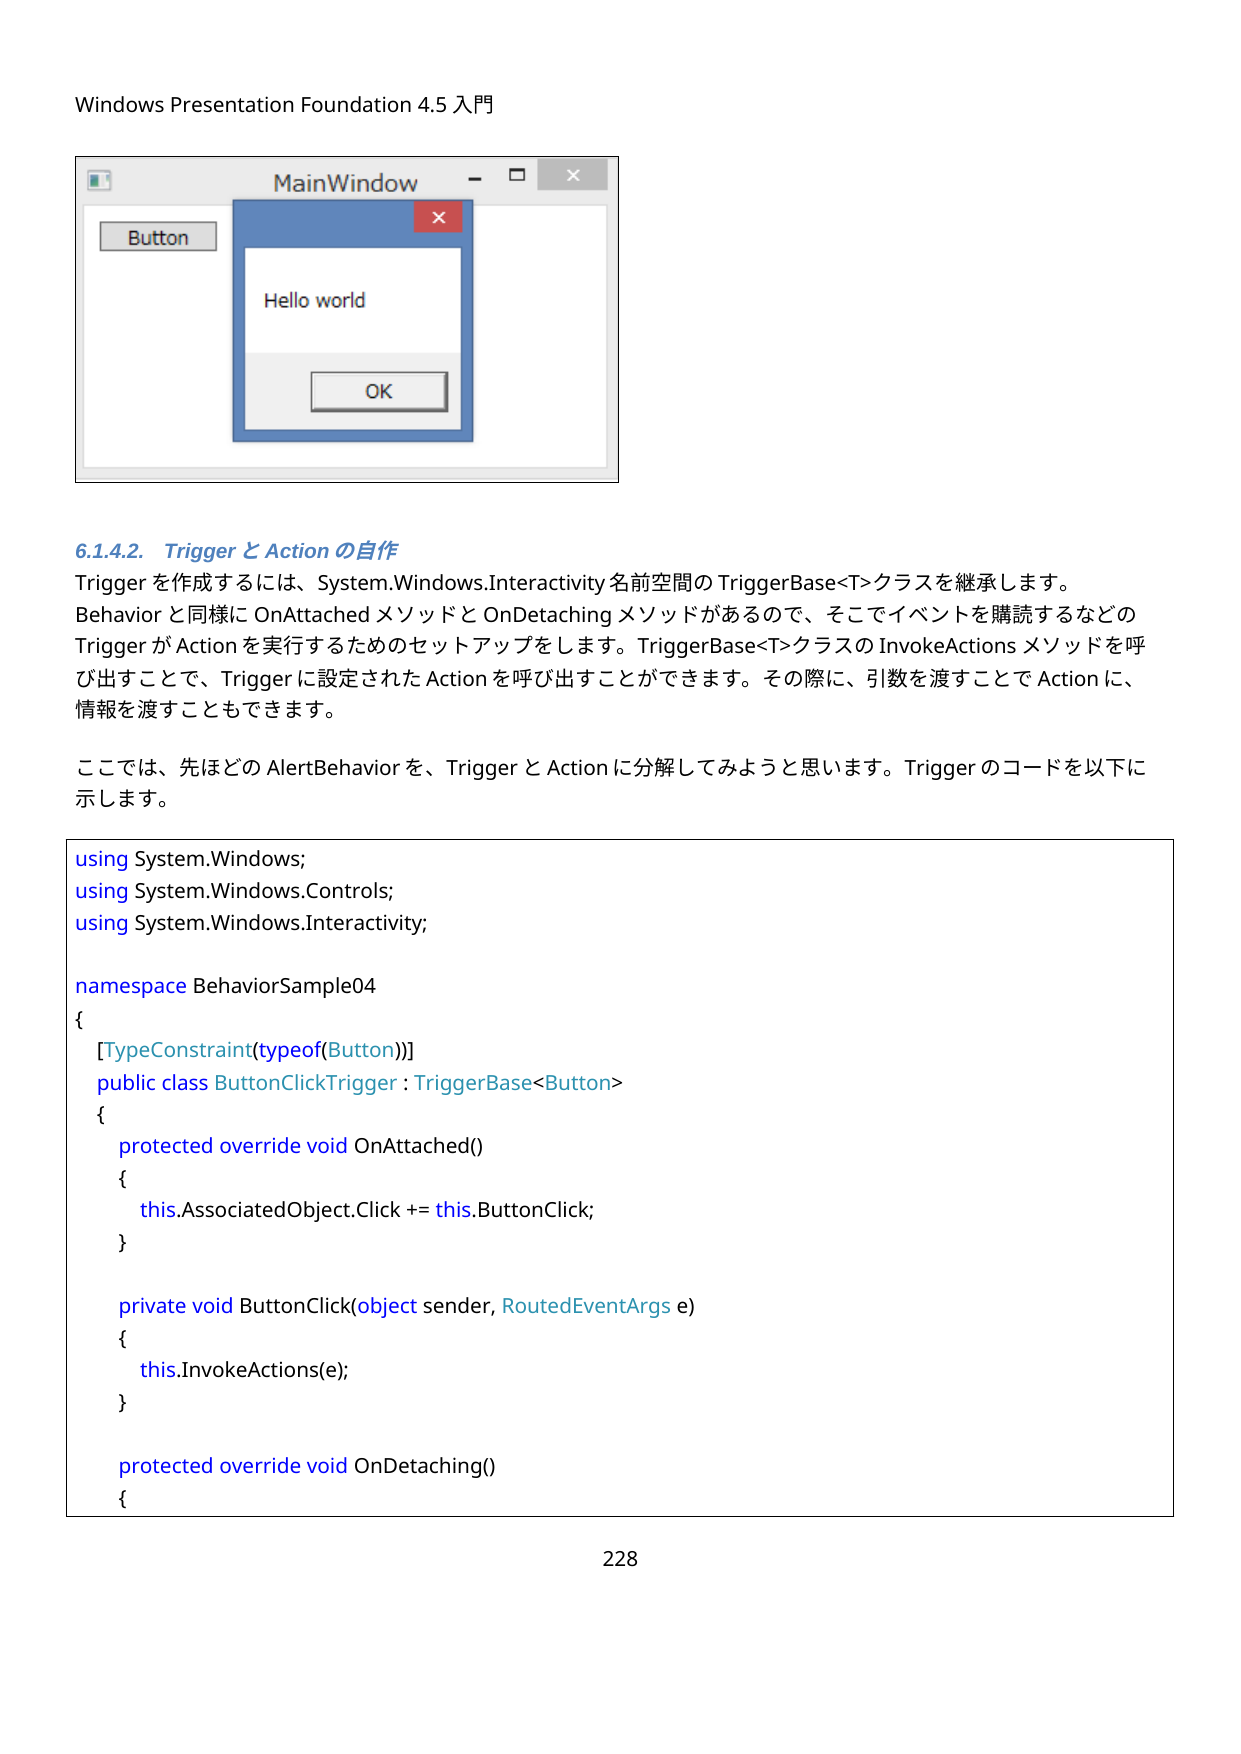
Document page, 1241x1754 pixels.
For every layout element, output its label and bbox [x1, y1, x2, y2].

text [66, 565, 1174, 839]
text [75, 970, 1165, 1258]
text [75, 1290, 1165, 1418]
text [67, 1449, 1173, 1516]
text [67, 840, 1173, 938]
picture [76, 157, 618, 482]
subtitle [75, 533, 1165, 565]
